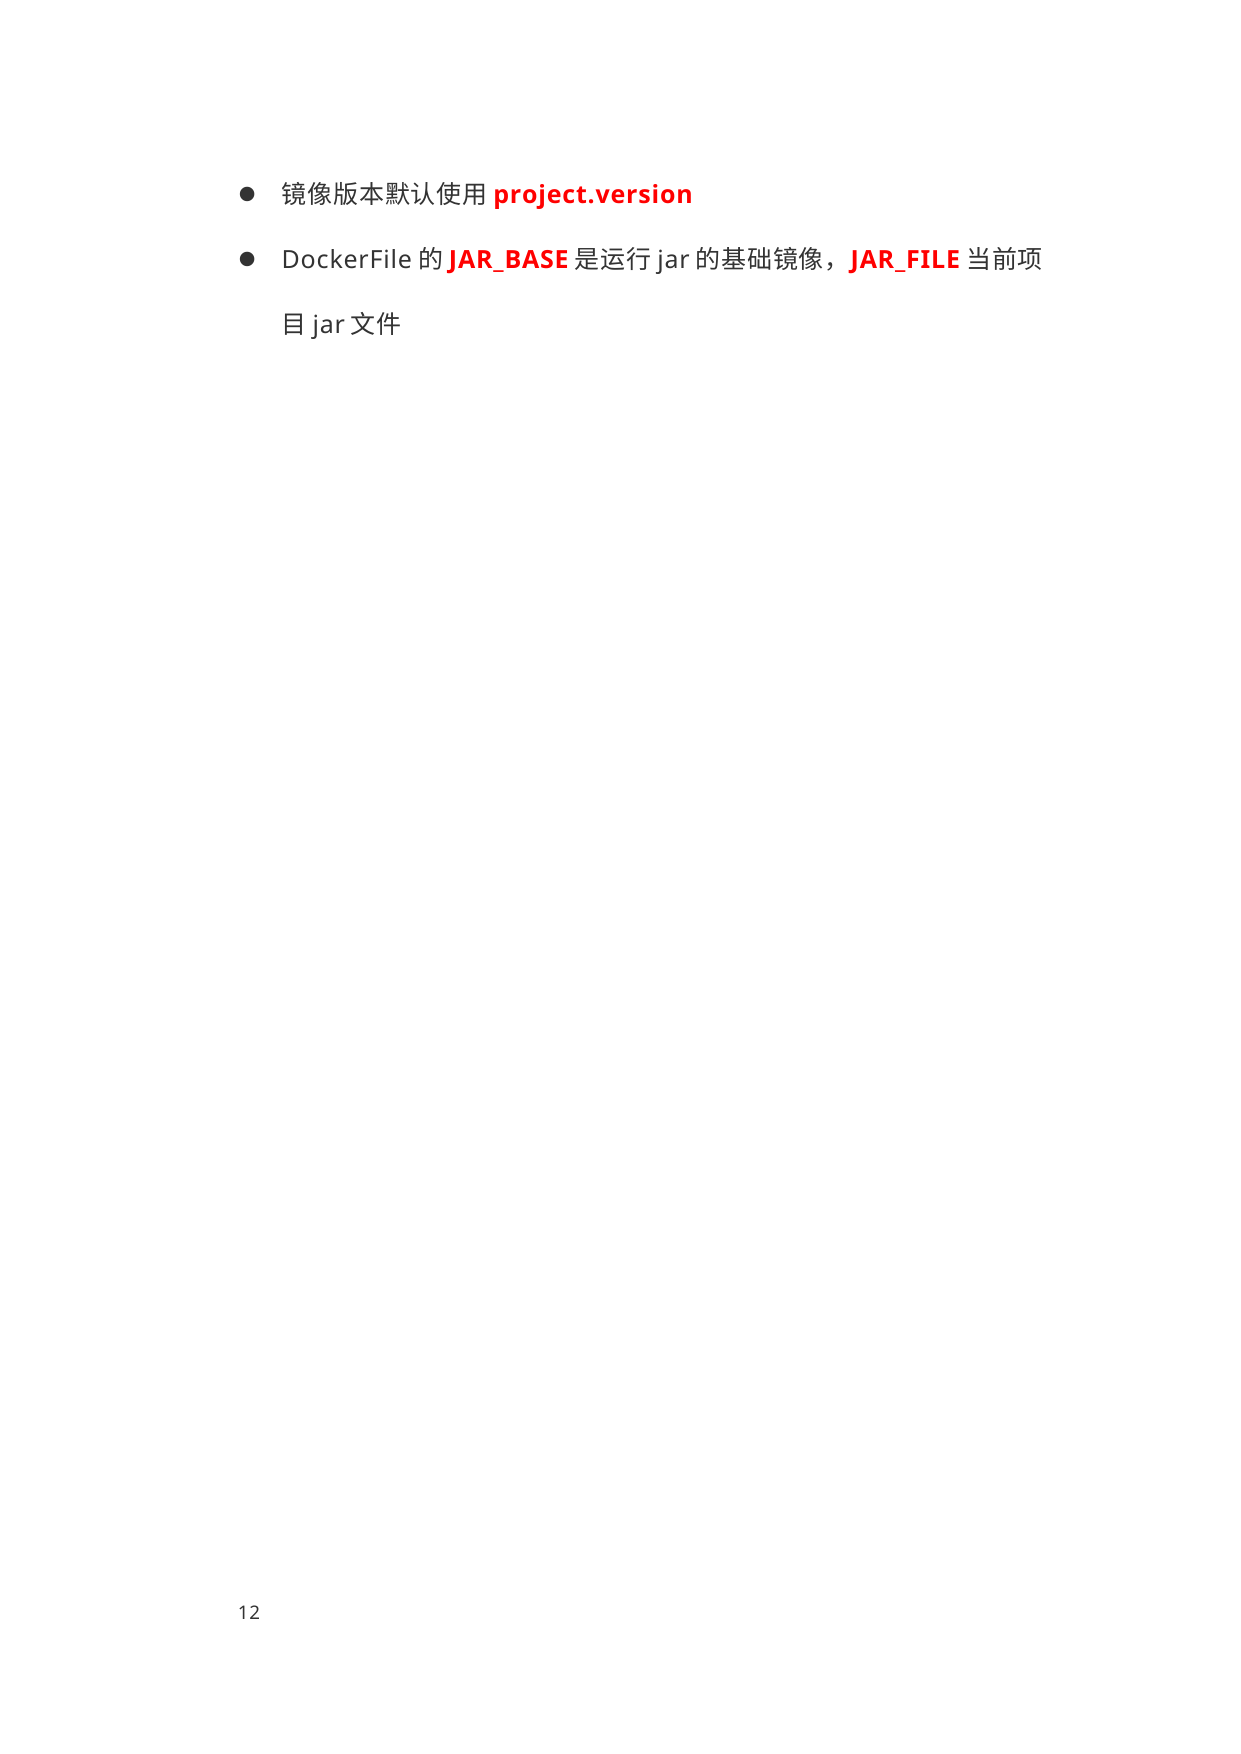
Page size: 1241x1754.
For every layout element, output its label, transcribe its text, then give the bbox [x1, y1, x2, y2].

list 镜像版本默认使用project.version [238, 160, 1053, 225]
list DockerFile的JAR_BASE是运行jar的基础镜像，JAR_FILE当前项目jar文件 [238, 225, 1053, 355]
